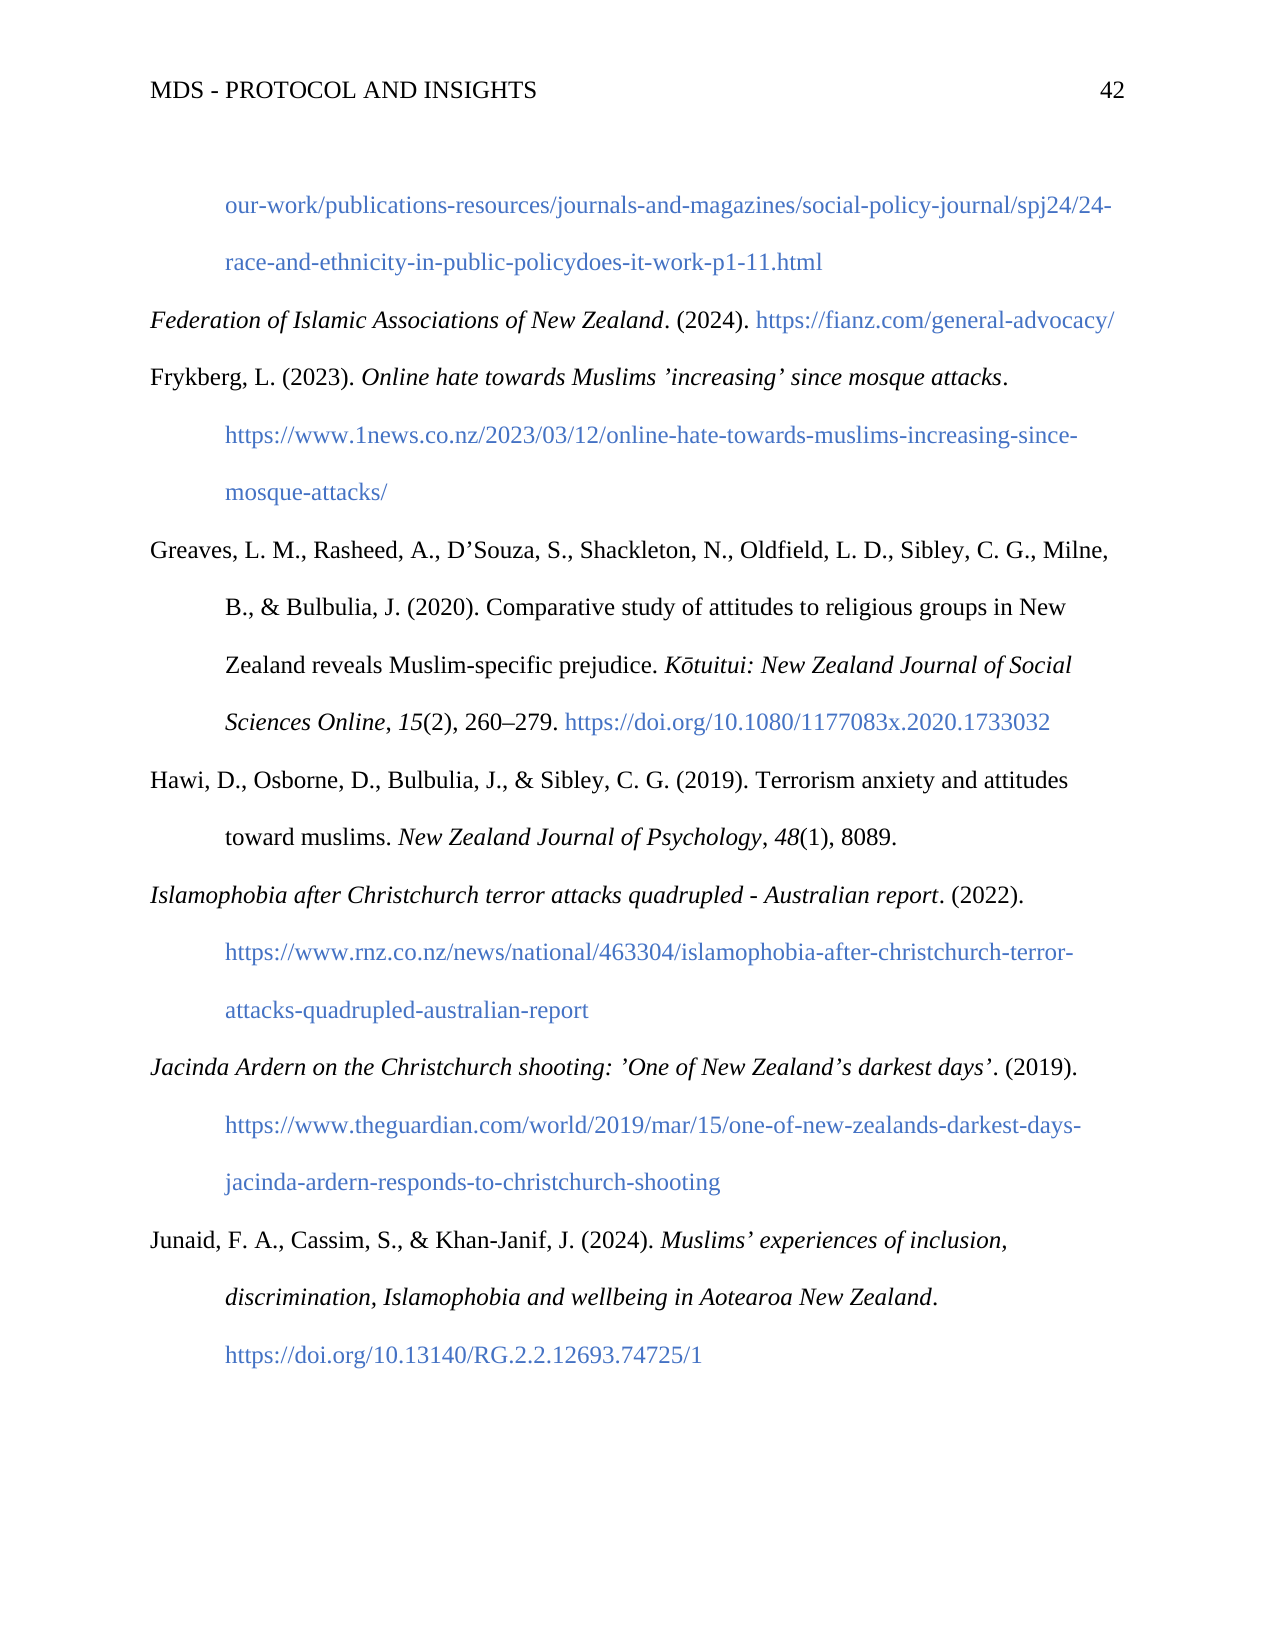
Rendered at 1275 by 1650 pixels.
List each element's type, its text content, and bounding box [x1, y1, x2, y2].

text Federation of Islamic Associations of New Zealand. (2024). https://fianz.com/general-advocacy/ [150, 305, 1125, 334]
text Junaid, F. A., Cassim, S., & Khan-Janif, J. (2024). Muslims’ experiences of inclusion, discrimination, Islamophobia and wellbeing in Aotearoa New Zealand. https://doi.org/10.13140/RG.2.2.12693.74725/1 [150, 1225, 1125, 1369]
text Hawi, D., Osborne, D., Bulbulia, J., & Sibley, C. G. (2019). Terrorism anxiety and attitudes toward muslims. New Zealand Journal of Psychology, 48(1), 8089. [150, 765, 1125, 851]
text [150, 190, 1125, 276]
text Frykberg, L. (2023). Online hate towards Muslims ’increasing’ since mosque attacks. https://www.1news.co.nz/2023/03/12/online-hate-towards-muslims-increasing-since-mosque-attacks/ [150, 362, 1125, 506]
text Greaves, L. M., Rasheed, A., D’Souza, S., Shackleton, N., Oldfield, L. D., Sibley, C. G., Milne, B., & Bulbulia, J. (2020). Comparative study of attitudes to religious groups in New Zealand reveals Muslim-specific prejudice. Kōtuitui: New Zealand Journal of Social Sciences Online, 15(2), 260–279. https://doi.org/10.1080/1177083x.2020.1733032 [150, 535, 1125, 736]
text Jacinda Ardern on the Christchurch shooting: ’One of New Zealand’s darkest days’. (2019). https://www.theguardian.com/world/2019/mar/15/one-of-new-zealands-darkest-days-jacinda-ardern-responds-to-christchurch-shooting [150, 1052, 1125, 1196]
text Islamophobia after Christchurch terror attacks quadrupled - Australian report. (2022). https://www.rnz.co.nz/news/national/463304/islamophobia-after-christchurch-terror-attacks-quadrupled-australian-report [150, 880, 1125, 1024]
